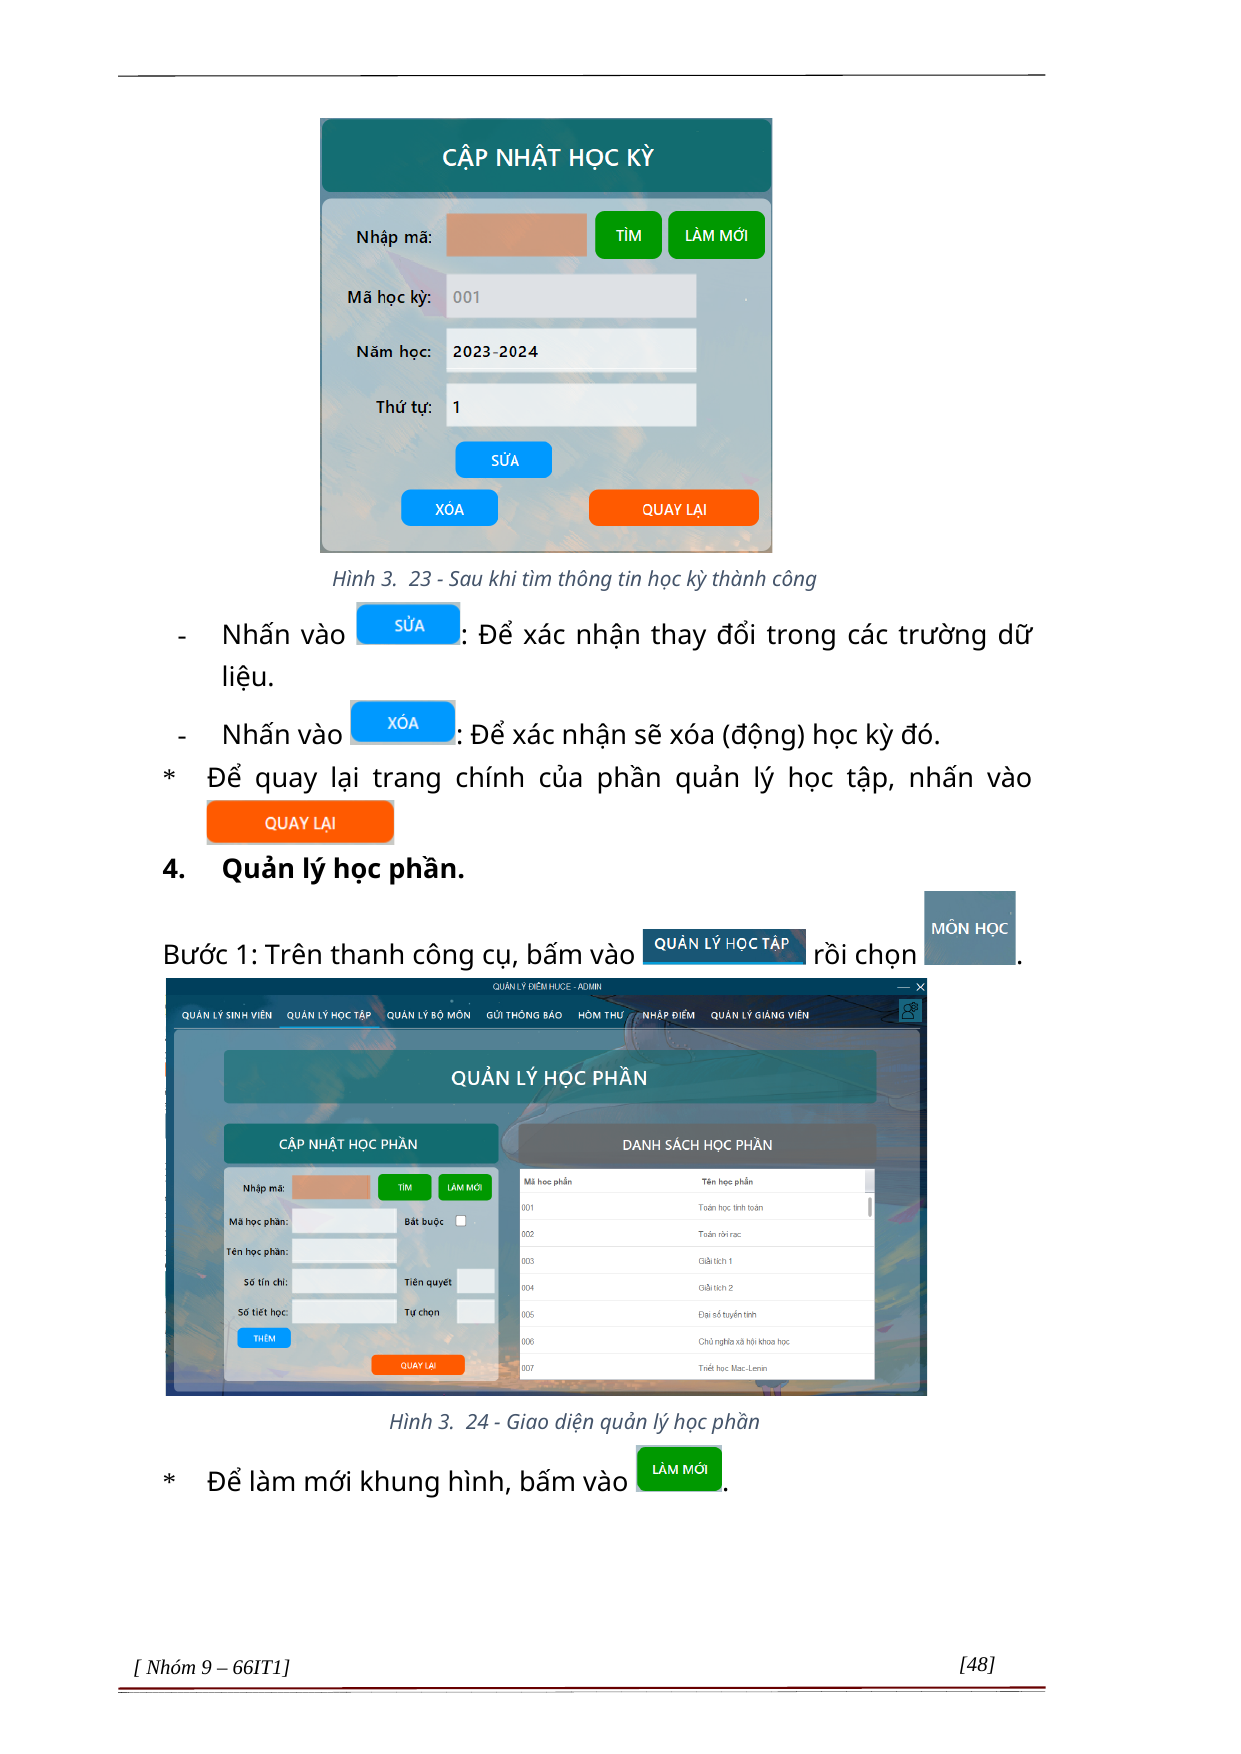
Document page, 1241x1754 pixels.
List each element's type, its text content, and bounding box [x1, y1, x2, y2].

list Để làm mới khung hình, bấm vào . [162, 1446, 1033, 1499]
picture [356, 602, 461, 645]
picture [165, 996, 928, 1396]
list Bước 1: Trên thanh công cụ, bấm vào rồi chọn . [162, 892, 1033, 973]
picture [635, 1445, 722, 1492]
list Nhấn vào : Để xác nhận thay đổi trong các trường dữ liệu. [177, 603, 1033, 695]
picture [590, 984, 598, 989]
list Để quay lại trang chính của phần quản lý học tập, nhấn vào [162, 758, 1033, 844]
picture [206, 800, 395, 845]
picture [924, 891, 1016, 965]
picture [350, 700, 456, 745]
list Quản lý học phần. [162, 849, 1033, 886]
picture [320, 118, 773, 553]
list Nhấn vào : Để xác nhận sẽ xóa (động) học kỳ đó. [177, 700, 1033, 752]
text Hình 3. 24 - Giao diện quản lý học phần [118, 1407, 1033, 1435]
picture [642, 929, 806, 965]
text Hình 3. 23 - Sau khi tìm thông tin học kỳ thành công [118, 564, 1033, 592]
